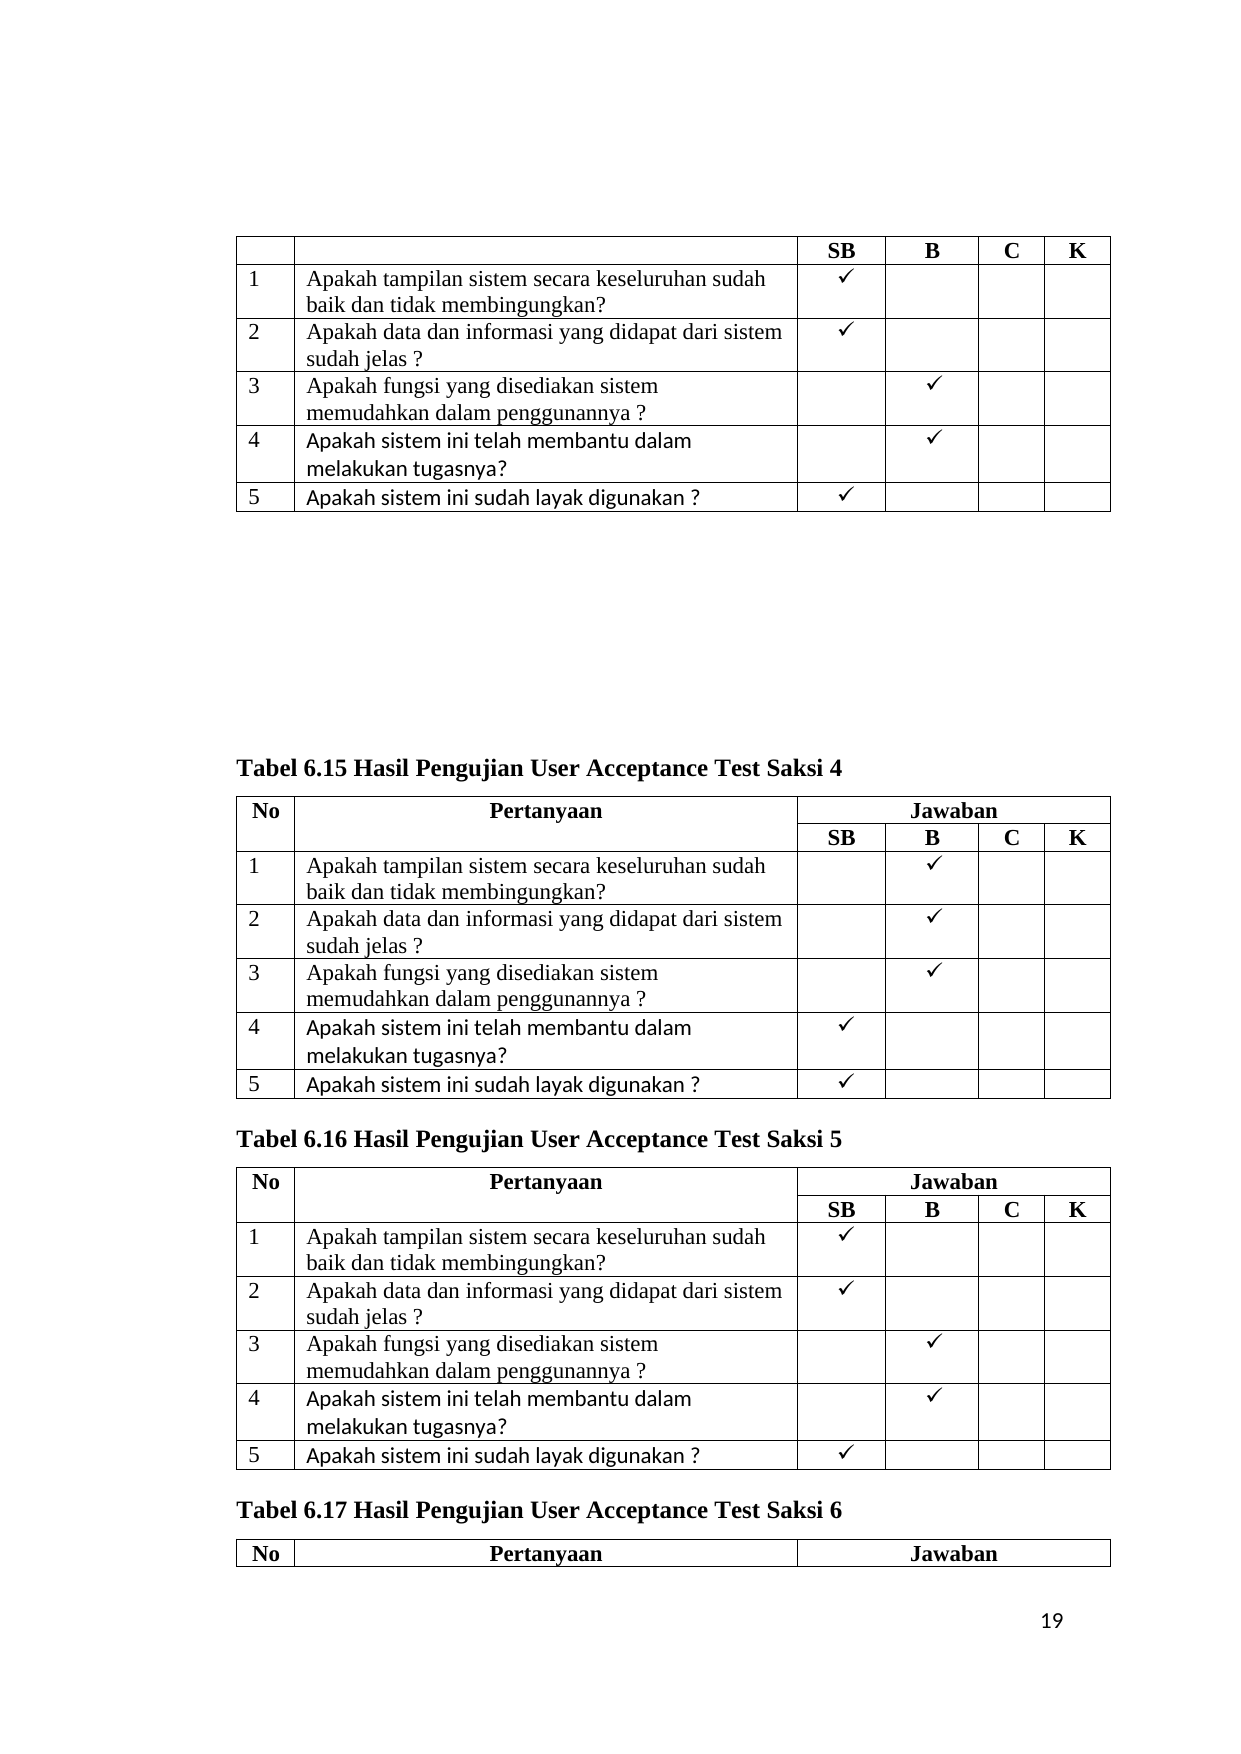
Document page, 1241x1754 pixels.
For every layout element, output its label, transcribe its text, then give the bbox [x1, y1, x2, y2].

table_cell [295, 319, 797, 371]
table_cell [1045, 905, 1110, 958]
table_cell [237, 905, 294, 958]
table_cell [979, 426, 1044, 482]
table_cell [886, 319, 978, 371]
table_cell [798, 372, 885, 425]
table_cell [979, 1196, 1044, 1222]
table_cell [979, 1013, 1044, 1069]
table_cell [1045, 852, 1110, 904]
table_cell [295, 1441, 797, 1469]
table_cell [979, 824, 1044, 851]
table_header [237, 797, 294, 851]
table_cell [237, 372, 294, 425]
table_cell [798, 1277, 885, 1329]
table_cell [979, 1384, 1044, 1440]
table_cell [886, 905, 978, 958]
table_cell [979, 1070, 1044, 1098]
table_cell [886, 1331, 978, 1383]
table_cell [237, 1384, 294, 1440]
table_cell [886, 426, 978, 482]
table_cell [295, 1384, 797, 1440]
text Tabel 6.16 Hasil Pengujian User Acceptance Test Saksi 5 [236, 1124, 1063, 1153]
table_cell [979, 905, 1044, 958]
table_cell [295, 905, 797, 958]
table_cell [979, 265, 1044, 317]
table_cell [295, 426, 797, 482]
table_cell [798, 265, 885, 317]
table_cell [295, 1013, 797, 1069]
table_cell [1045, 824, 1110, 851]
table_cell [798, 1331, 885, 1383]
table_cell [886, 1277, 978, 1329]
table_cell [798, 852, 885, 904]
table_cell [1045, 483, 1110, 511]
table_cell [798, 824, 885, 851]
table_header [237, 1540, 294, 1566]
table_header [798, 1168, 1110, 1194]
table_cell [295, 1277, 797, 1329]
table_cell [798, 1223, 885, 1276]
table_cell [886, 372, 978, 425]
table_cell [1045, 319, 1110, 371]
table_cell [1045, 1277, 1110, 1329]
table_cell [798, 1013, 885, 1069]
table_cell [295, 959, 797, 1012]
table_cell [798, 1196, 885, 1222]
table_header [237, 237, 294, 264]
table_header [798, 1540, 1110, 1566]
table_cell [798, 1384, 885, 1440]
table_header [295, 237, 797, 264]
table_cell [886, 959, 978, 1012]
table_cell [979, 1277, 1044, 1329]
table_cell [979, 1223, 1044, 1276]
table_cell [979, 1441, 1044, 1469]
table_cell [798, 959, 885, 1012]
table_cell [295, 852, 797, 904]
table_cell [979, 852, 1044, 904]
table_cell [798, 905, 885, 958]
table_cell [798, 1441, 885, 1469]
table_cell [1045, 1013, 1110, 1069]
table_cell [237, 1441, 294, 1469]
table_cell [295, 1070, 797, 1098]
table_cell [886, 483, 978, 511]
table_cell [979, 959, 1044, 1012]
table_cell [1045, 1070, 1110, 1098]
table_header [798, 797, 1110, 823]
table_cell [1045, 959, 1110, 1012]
text Tabel 6.15 Hasil Pengujian User Acceptance Test Saksi 4 [236, 753, 1063, 781]
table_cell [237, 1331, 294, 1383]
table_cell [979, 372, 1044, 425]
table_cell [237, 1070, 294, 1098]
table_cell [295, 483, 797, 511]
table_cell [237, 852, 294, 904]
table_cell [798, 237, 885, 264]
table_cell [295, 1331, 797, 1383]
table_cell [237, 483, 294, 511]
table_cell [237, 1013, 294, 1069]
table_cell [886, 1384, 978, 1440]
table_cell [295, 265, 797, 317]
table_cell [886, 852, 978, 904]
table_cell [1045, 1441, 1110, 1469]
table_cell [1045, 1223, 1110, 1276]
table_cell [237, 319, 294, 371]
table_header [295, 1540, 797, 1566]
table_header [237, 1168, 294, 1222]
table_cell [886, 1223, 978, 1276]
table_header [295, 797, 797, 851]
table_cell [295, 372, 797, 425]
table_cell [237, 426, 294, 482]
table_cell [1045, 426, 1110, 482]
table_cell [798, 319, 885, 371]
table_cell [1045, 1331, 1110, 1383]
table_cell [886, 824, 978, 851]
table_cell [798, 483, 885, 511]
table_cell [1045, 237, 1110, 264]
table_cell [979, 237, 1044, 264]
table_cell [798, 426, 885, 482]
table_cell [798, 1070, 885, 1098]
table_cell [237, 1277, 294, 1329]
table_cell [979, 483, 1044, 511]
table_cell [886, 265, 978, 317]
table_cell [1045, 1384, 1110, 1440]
text Tabel 6.17 Hasil Pengujian User Acceptance Test Saksi 6 [236, 1495, 1063, 1524]
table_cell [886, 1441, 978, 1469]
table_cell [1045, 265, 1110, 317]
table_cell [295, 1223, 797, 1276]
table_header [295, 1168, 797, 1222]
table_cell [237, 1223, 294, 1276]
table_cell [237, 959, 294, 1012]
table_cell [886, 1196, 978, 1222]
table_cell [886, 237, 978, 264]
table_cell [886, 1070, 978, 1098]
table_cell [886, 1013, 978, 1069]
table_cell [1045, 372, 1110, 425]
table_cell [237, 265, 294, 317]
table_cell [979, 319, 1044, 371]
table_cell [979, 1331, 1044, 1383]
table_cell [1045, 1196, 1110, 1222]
